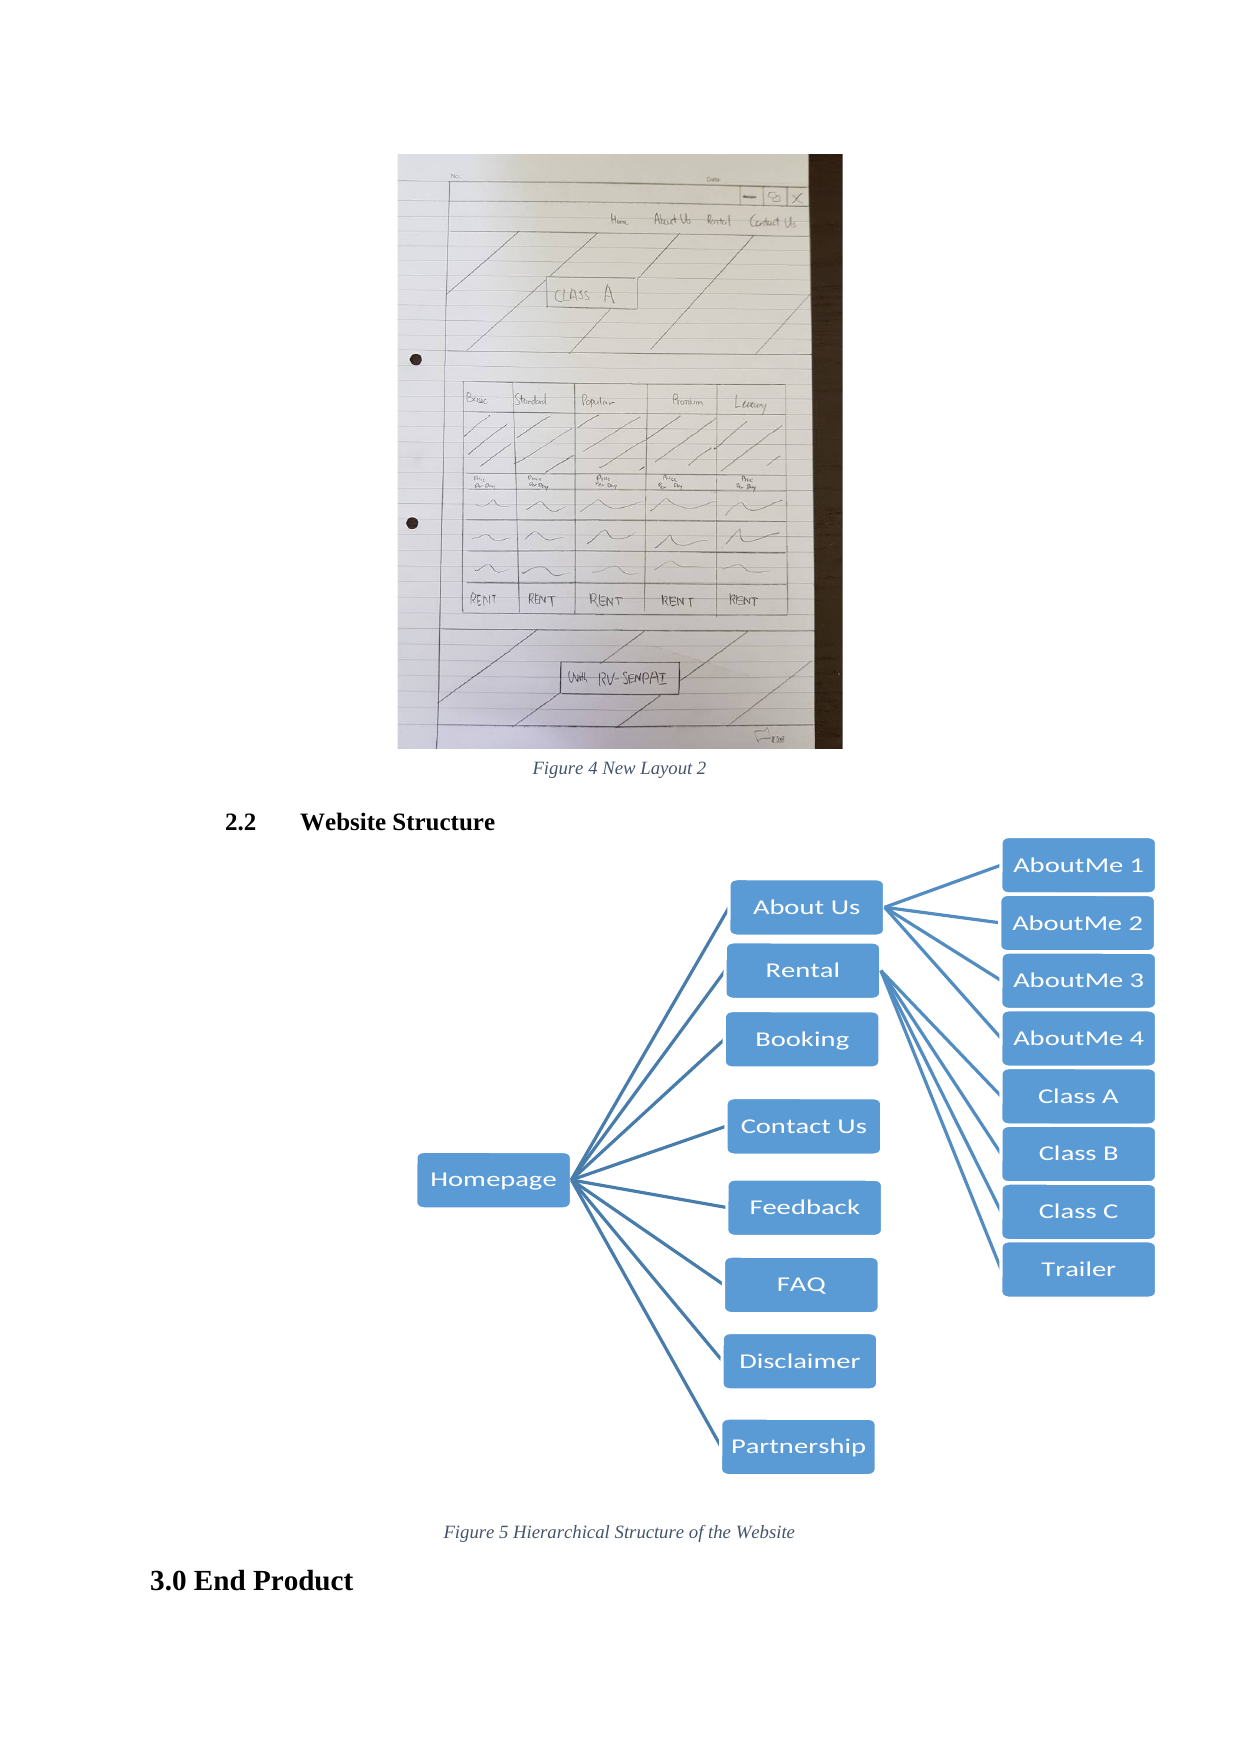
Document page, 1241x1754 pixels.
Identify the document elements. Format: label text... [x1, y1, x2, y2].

picture [397, 154, 843, 749]
subtitle 2.2 Website Structure [150, 807, 1090, 836]
subtitle 3.0 End Product [150, 1563, 1090, 1597]
text Figure 5 Hierarchical Structure of the Website [150, 1521, 1090, 1543]
